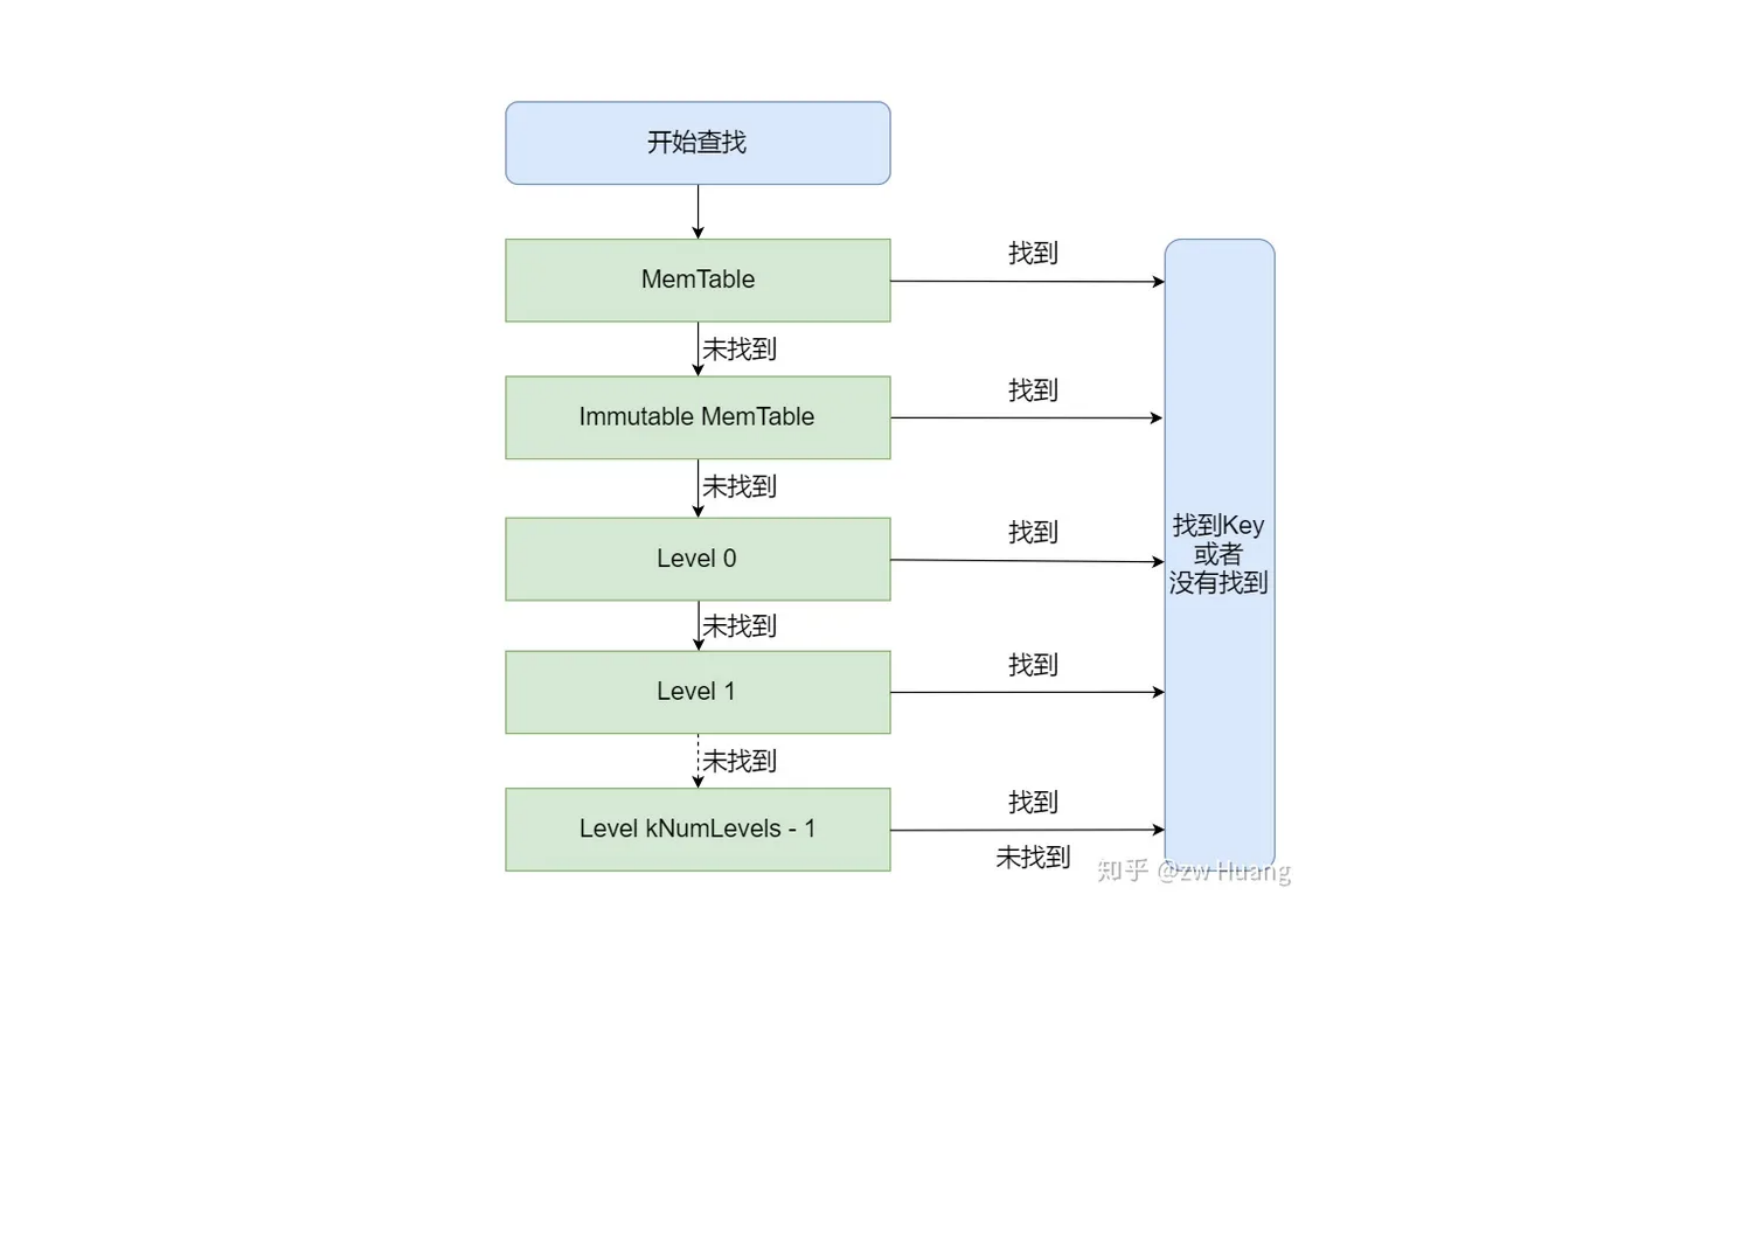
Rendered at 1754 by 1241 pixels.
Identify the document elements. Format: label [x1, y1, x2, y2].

picture [471, 67, 1312, 908]
